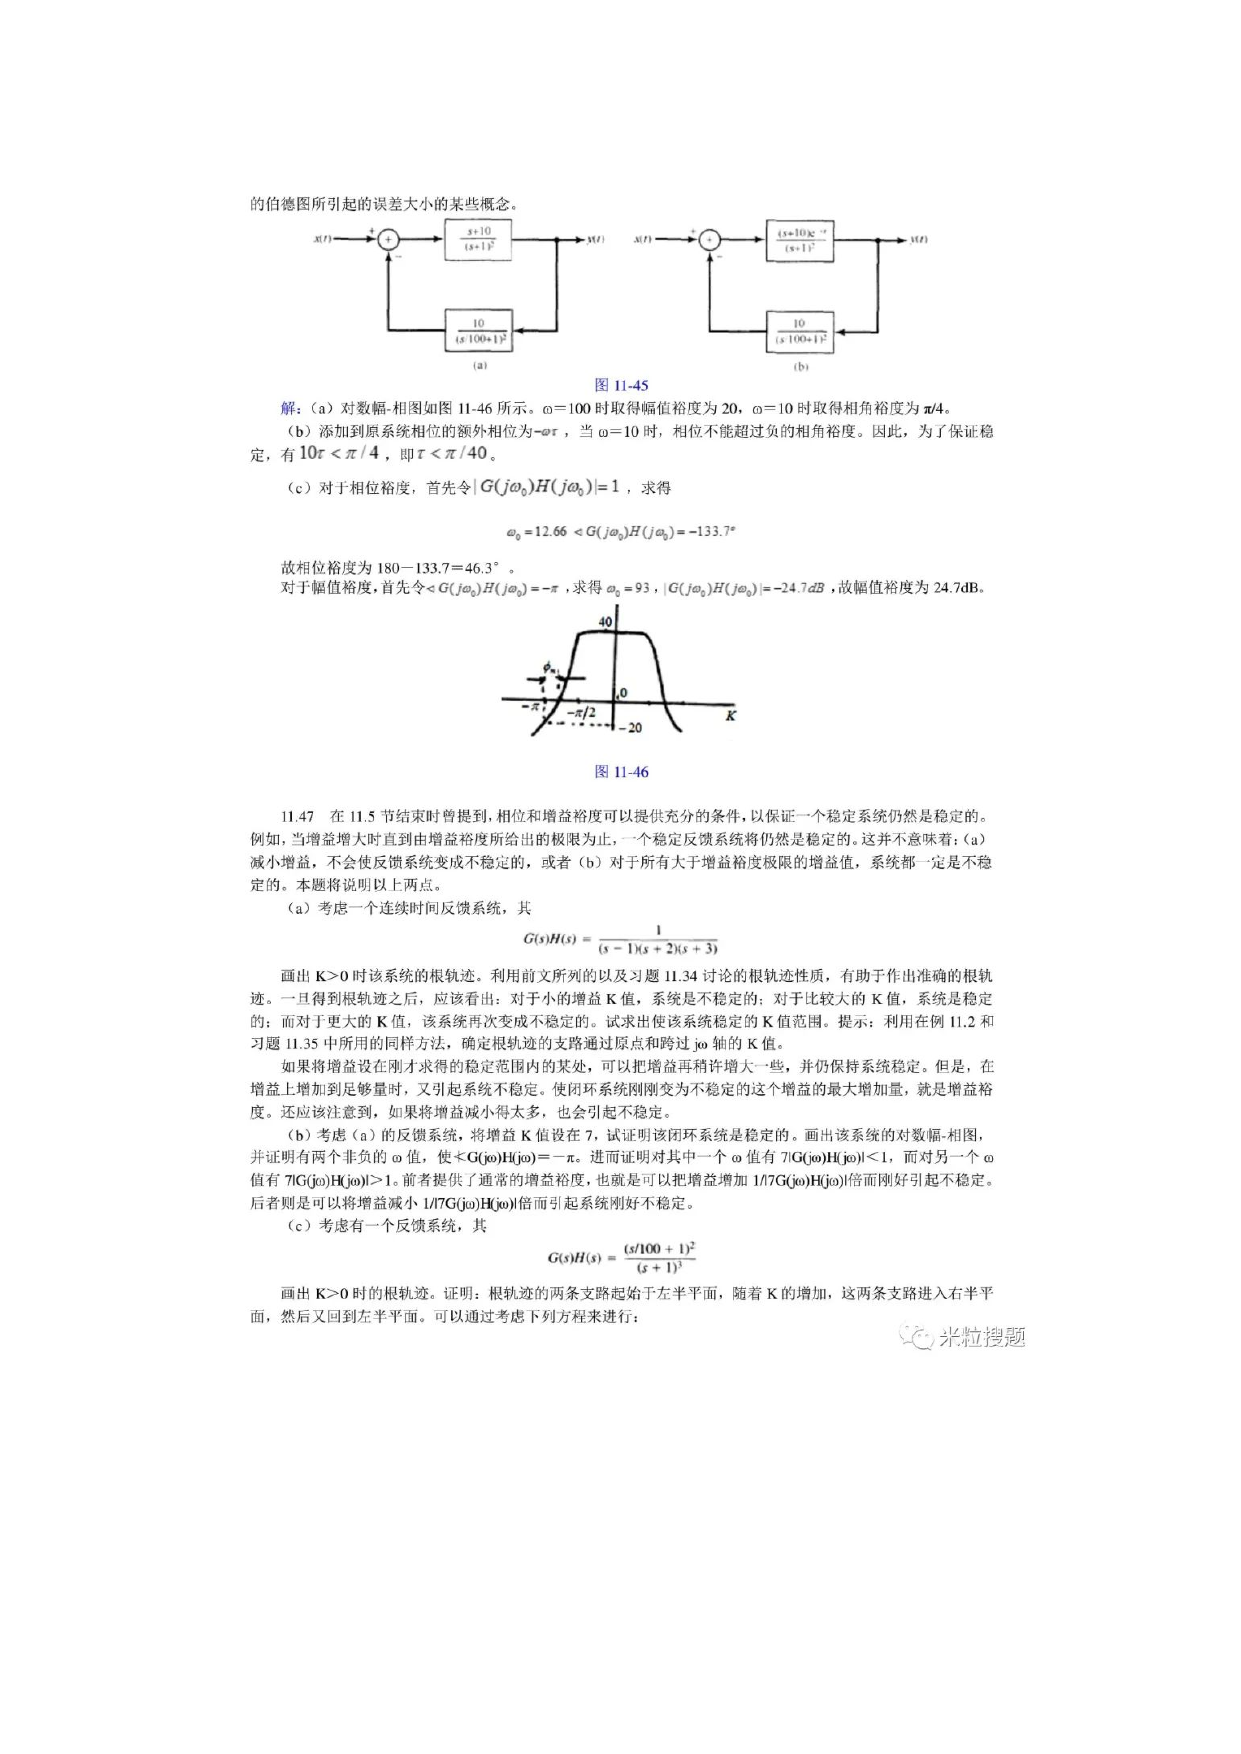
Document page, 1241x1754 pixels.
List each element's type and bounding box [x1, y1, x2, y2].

picture [187, 152, 1053, 1375]
